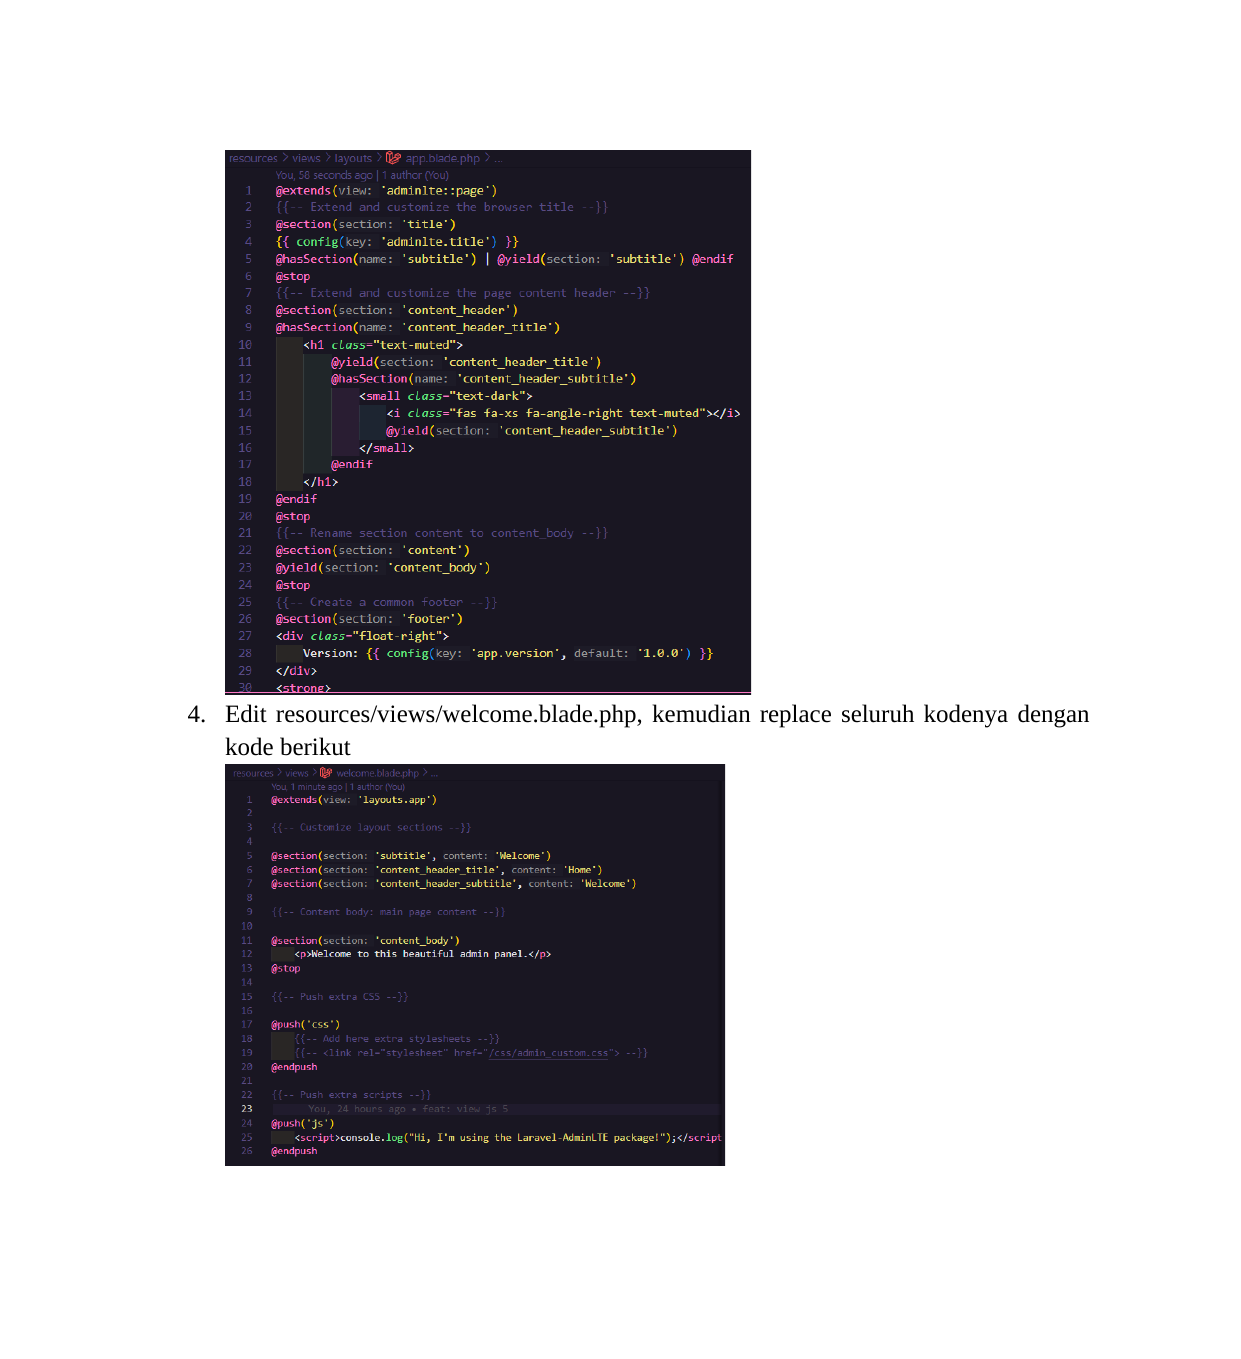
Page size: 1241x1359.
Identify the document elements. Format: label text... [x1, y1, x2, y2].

picture [225, 764, 725, 1166]
picture [225, 150, 752, 695]
list Edit resources/views/welcome.blade.php, kemudian replace seluruh kodenya dengan kode berikut [187, 699, 1090, 760]
